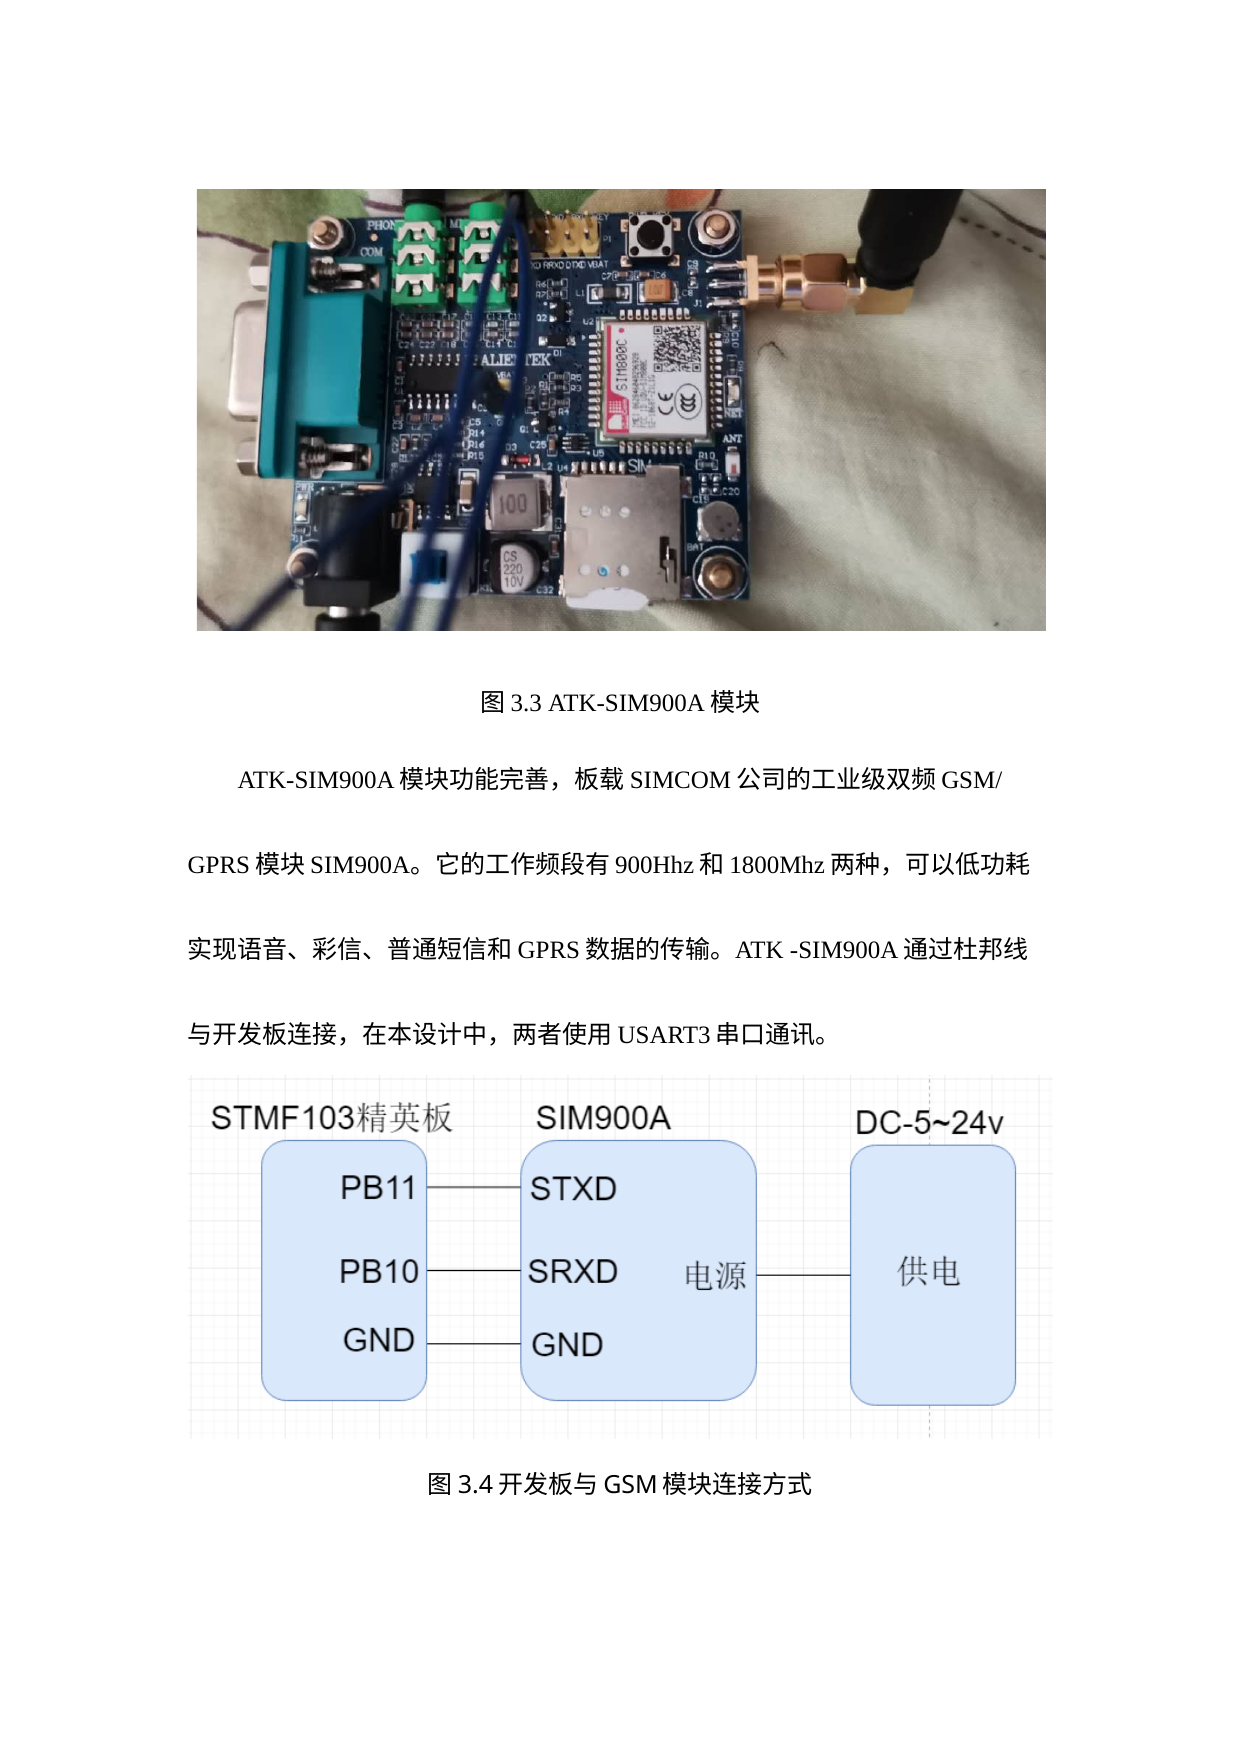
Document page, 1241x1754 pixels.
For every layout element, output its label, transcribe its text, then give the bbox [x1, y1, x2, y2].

picture [196, 189, 1046, 631]
text ATK-SIM900A模块功能完善，板载SIMCOM公司的工业级双频GSM/GPRS模块SIM900A。它的工作频段有900Hhz和1800Mhz两种，可以低功耗实现语音、彩信、普通短信和GPRS数据的传输。ATK -SIM900A通过杜邦线与开发板连接，在本设计中，两者使用USART3串口通讯。 [187, 744, 1053, 1066]
picture [187, 1075, 1053, 1439]
text 图3.4开发板与GSM模块连接方式 [187, 1449, 1053, 1517]
